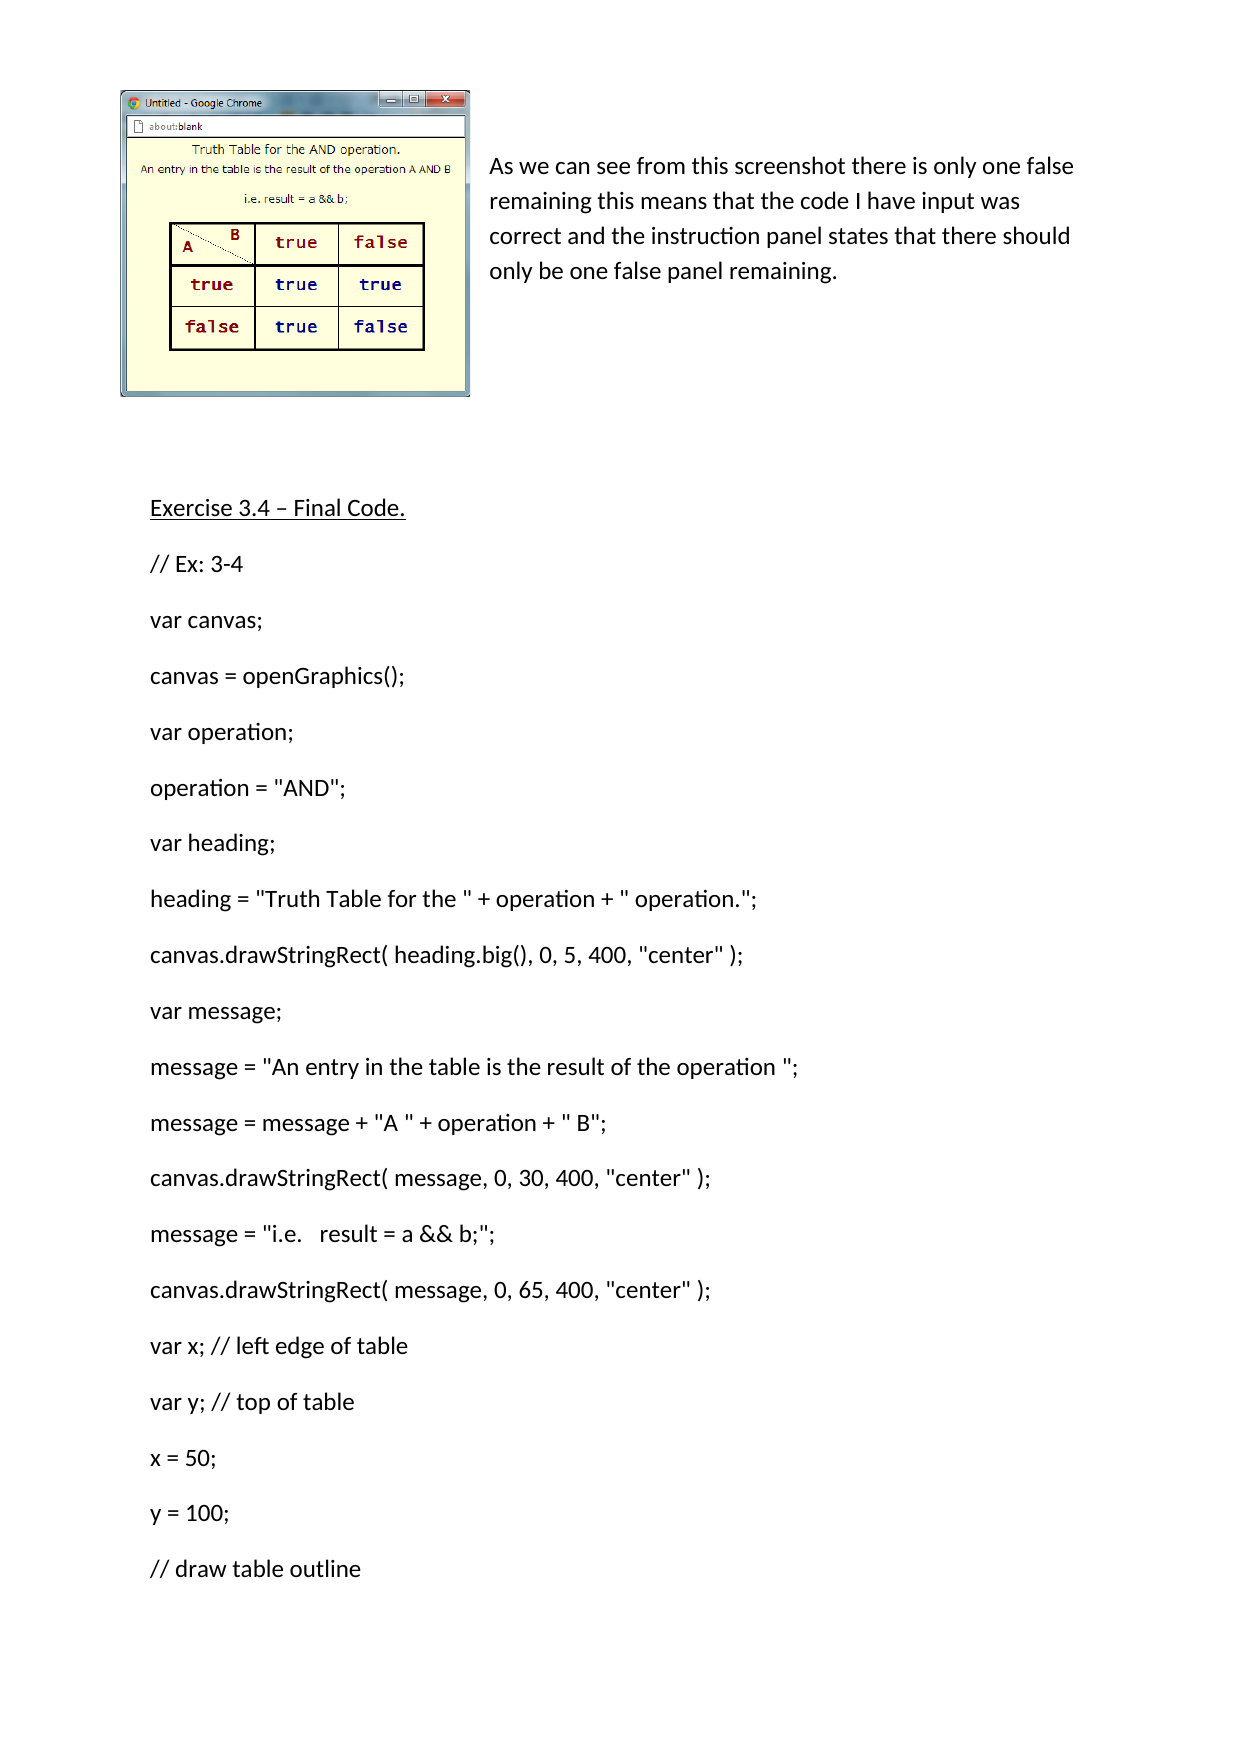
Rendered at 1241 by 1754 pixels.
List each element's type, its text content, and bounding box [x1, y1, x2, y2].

text var message; [150, 995, 1090, 1026]
text message = message + "A " + operation + " B"; [150, 1107, 1090, 1137]
picture [120, 90, 471, 397]
text var y; // top of table [150, 1386, 1090, 1416]
text var x; // left edge of table [150, 1330, 1090, 1361]
text message = "An entry in the table is the result of the operation "; [150, 1051, 1090, 1081]
text operation = "AND"; [150, 772, 1090, 802]
text canvas.drawStringRect( message, 0, 65, 400, "center" ); [150, 1274, 1090, 1305]
text Exercise 3.4 – Final Code. [150, 422, 1090, 523]
text y = 100; [150, 1497, 1090, 1528]
text canvas.drawStringRect( message, 0, 30, 400, "center" ); [150, 1162, 1090, 1193]
text message = "i.e. result = a && b;"; [150, 1218, 1090, 1249]
text var operation; [150, 716, 1090, 746]
text var canvas; [150, 604, 1090, 635]
text var heading; [150, 827, 1090, 858]
text canvas.drawStringRect( heading.big(), 0, 5, 400, "center" ); [150, 939, 1090, 970]
text // Ex: 3-4 [150, 548, 1090, 579]
text // draw table outline [150, 1553, 1090, 1584]
text As we can see from this screenshot there is only one false remaining this means that the code I have input was correct and the instruction panel states that there should only be one false panel remaining. [471, 150, 1090, 286]
text canvas = openGraphics(); [150, 660, 1090, 691]
text x = 50; [150, 1442, 1090, 1472]
text heading = "Truth Table for the " + operation + " operation."; [150, 883, 1090, 914]
